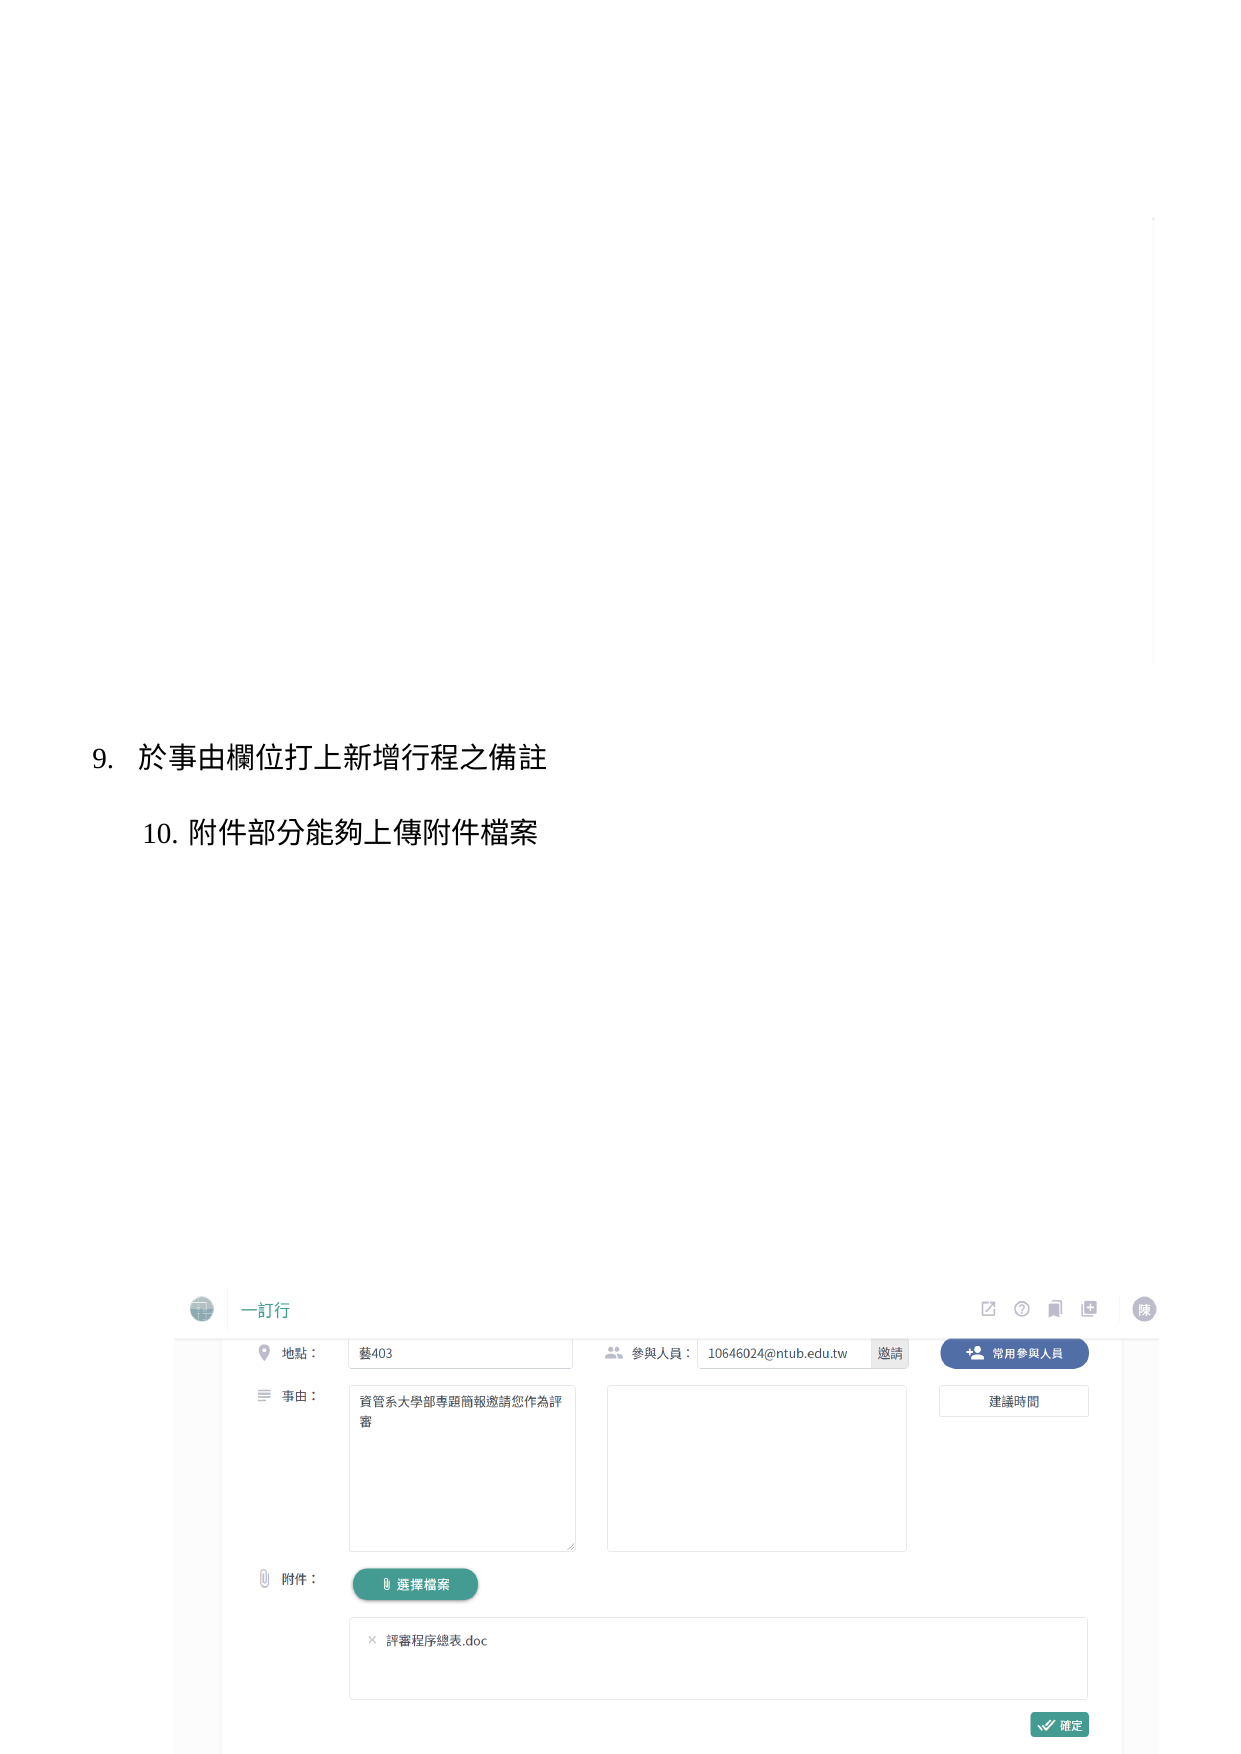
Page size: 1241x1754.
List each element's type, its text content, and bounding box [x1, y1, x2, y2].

list 於事由欄位打上新增行程之備註 [89, 119, 1152, 794]
picture [174, 1285, 1160, 1754]
list 附件部分能夠上傳附件檔案 [139, 794, 1152, 869]
